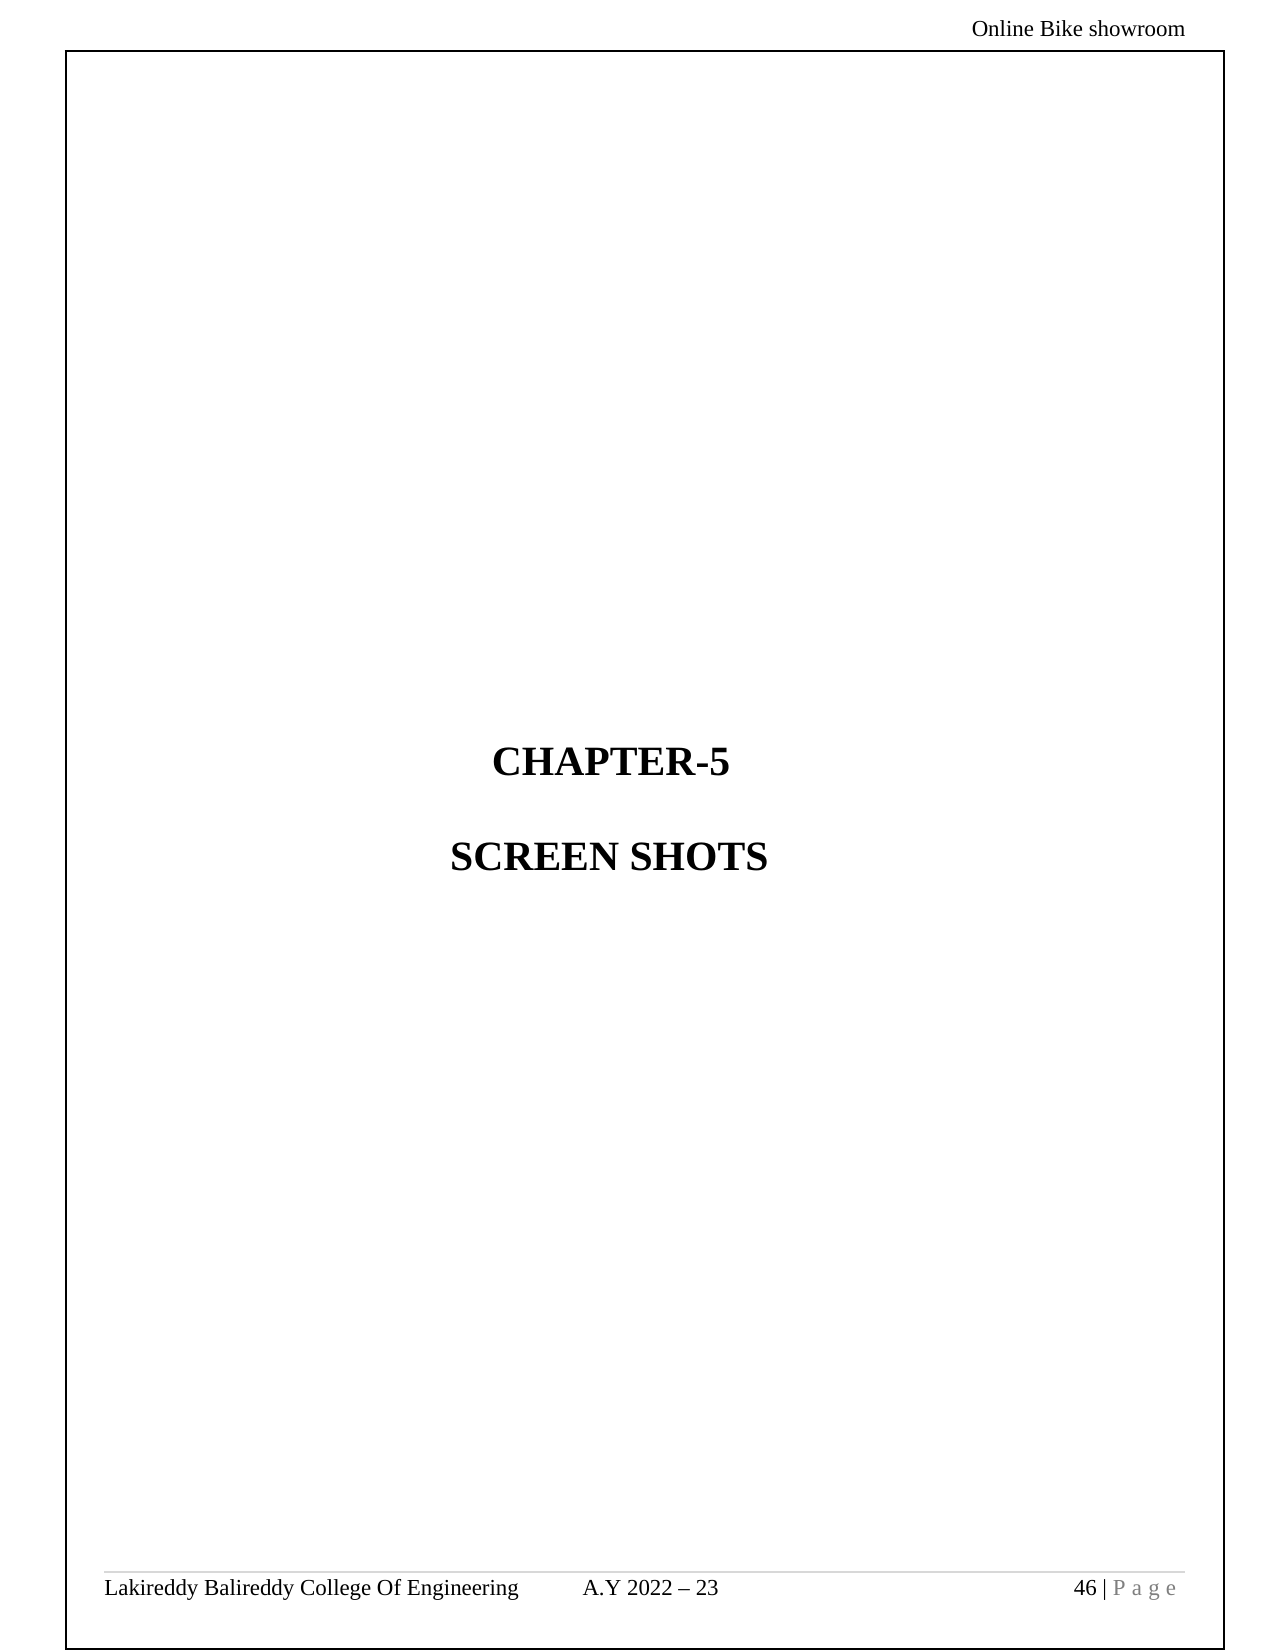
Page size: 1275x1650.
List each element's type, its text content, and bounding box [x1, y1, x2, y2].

text SCREEN SHOTS [179, 832, 1185, 880]
text CHAPTER-5 [179, 736, 1185, 784]
